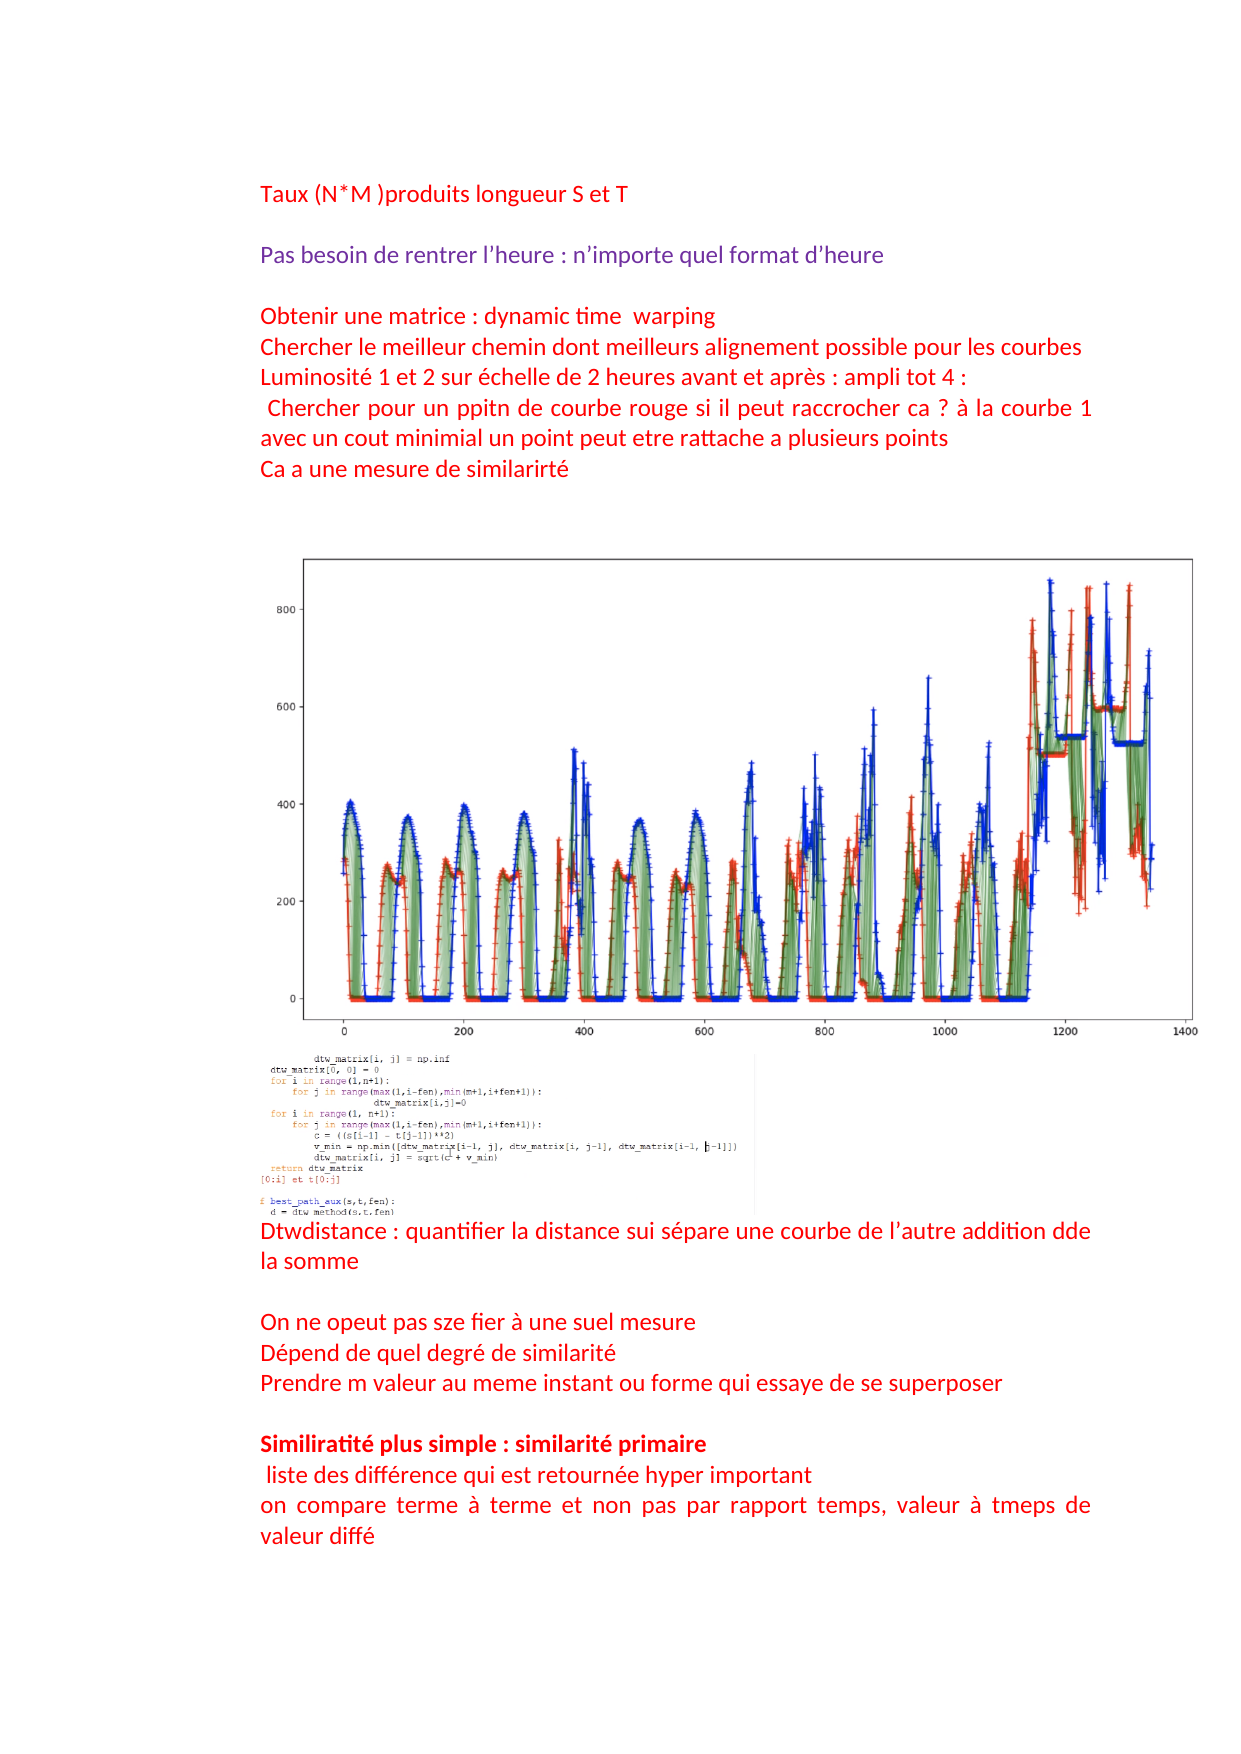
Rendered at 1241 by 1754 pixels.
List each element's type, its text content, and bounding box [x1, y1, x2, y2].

text On ne opeut pas sze fier à une suel mesure [260, 1306, 1093, 1337]
text Dépend de quel degré de similarité [260, 1337, 1093, 1367]
text Dtwdistance : quantifier la distance sui sépare une courbe de l’autre addition dde la somme [260, 1215, 1093, 1276]
text on compare terme à terme et non pas par rapport temps, valeur à tmeps de valeur diffé [260, 1489, 1093, 1551]
text liste des différence qui est retournée hyper important [260, 1459, 1093, 1489]
picture [260, 544, 1205, 1215]
text Prendre m valeur au meme instant ou forme qui essaye de se superposer [260, 1367, 1093, 1398]
text Chercher pour un ppitn de courbe rouge si il peut raccrocher ca ? à la courbe 1 avec un cout minimial un point peut etre rattache a plusieurs points [260, 392, 1093, 453]
text Luminosité 1 et 2 sur échelle de 2 heures avant et après : ampli tot 4 : [260, 361, 1093, 392]
text Obtenir une matrice : dynamic time warping [260, 300, 1093, 331]
text Similiratité plus simple : similarité primaire [260, 1428, 1093, 1459]
text Chercher le meilleur chemin dont meilleurs alignement possible pour les courbes [260, 331, 1093, 361]
text Taux (N*M )produits longueur S et T [260, 178, 1093, 209]
text Ca a une mesure de similarirté [260, 453, 1093, 483]
text Pas besoin de rentrer l’heure : n’importe quel format d’heure [260, 239, 1093, 270]
